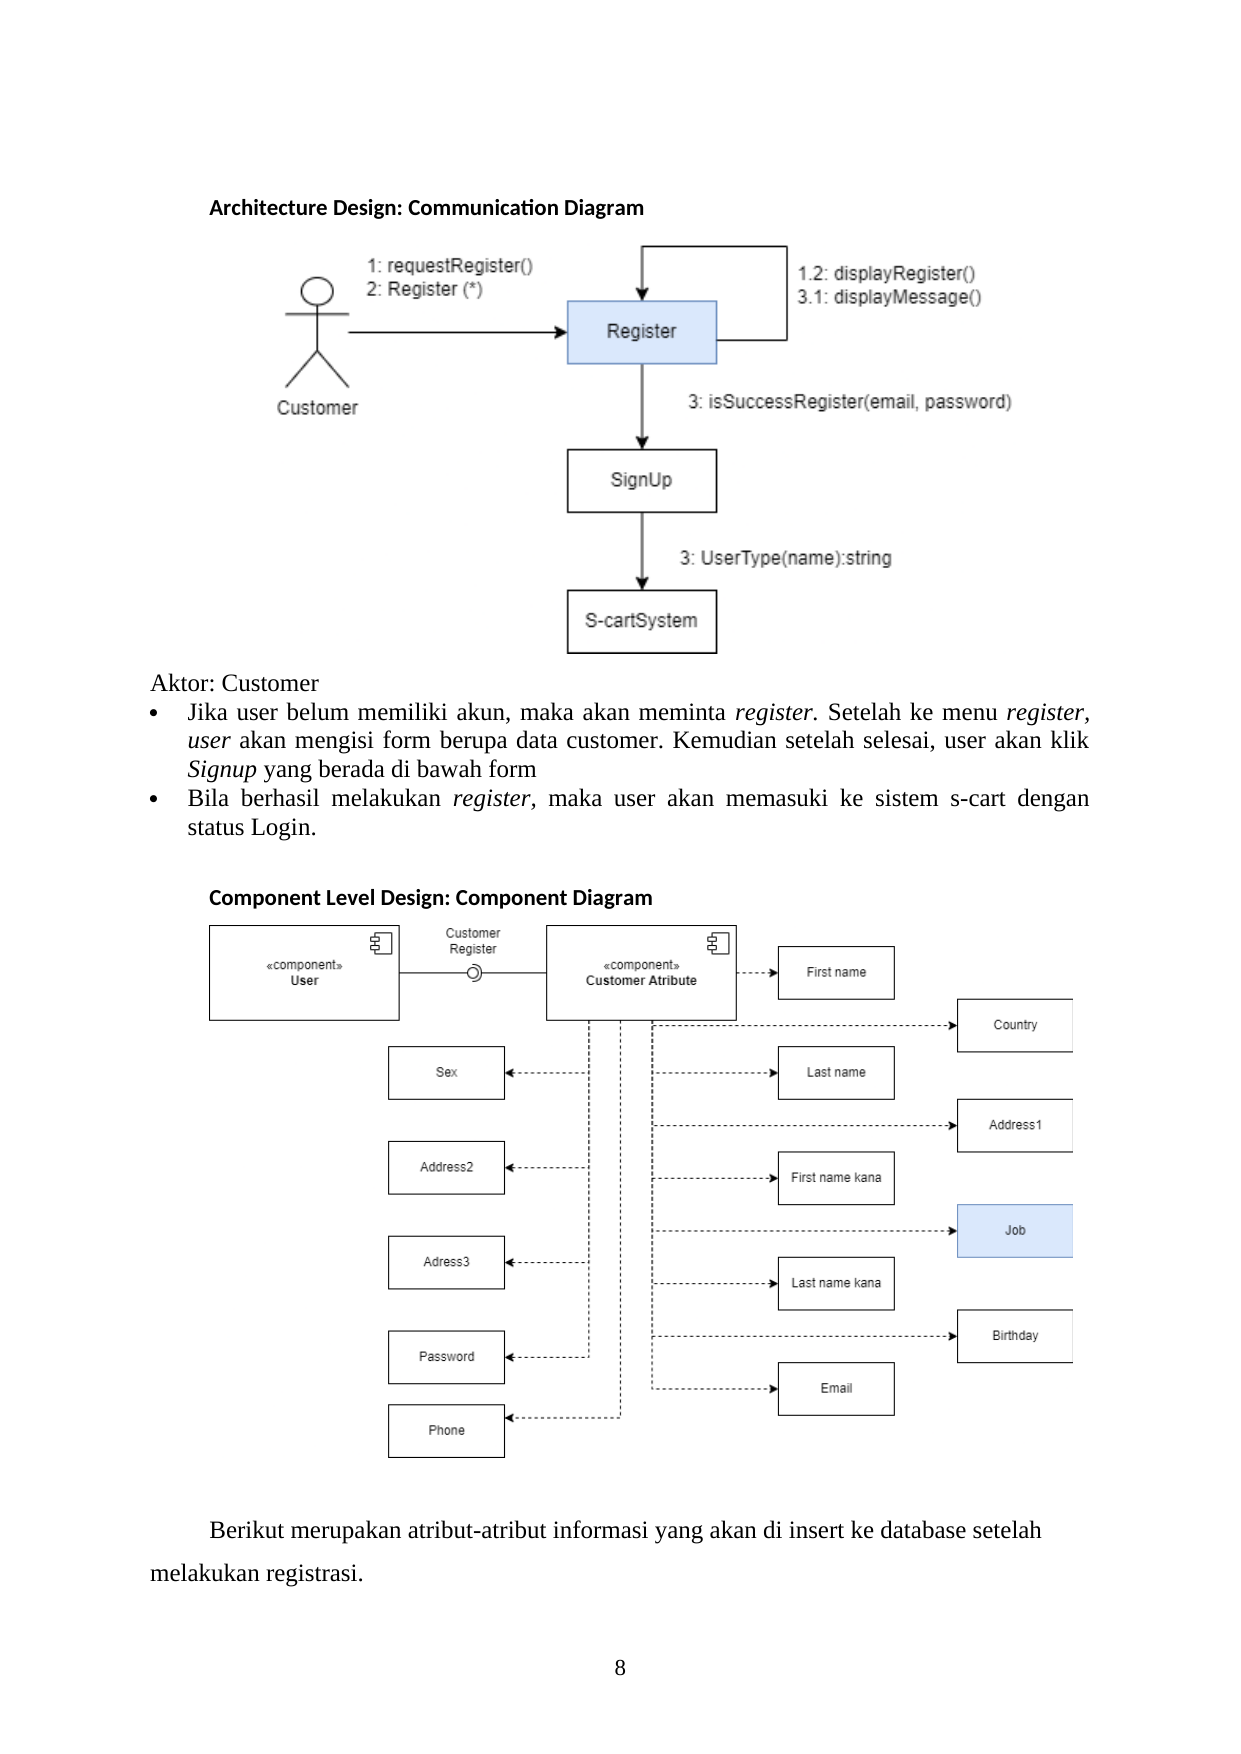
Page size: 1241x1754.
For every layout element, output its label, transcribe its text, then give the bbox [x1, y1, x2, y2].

text Component Level Design: Component Diagram [150, 883, 1090, 911]
list Bila berhasil melakukan register, maka user akan memasuki ke sistem s-cart dengan status Login. [150, 783, 1090, 840]
picture [209, 925, 1073, 1458]
text Architecture Design: Communication Diagram [150, 193, 1090, 221]
text Aktor: Customer [150, 668, 1090, 697]
text Berikut merupakan atribut-atribut informasi yang akan di insert ke database setelah melakukan registrasi. [150, 1515, 1090, 1587]
picture [277, 235, 1023, 654]
list Jika user belum memiliki akun, maka akan meminta register. Setelah ke menu register, user akan mengisi form berupa data customer. Kemudian setelah selesai, user akan klik Signup yang berada di bawah form [150, 697, 1090, 783]
